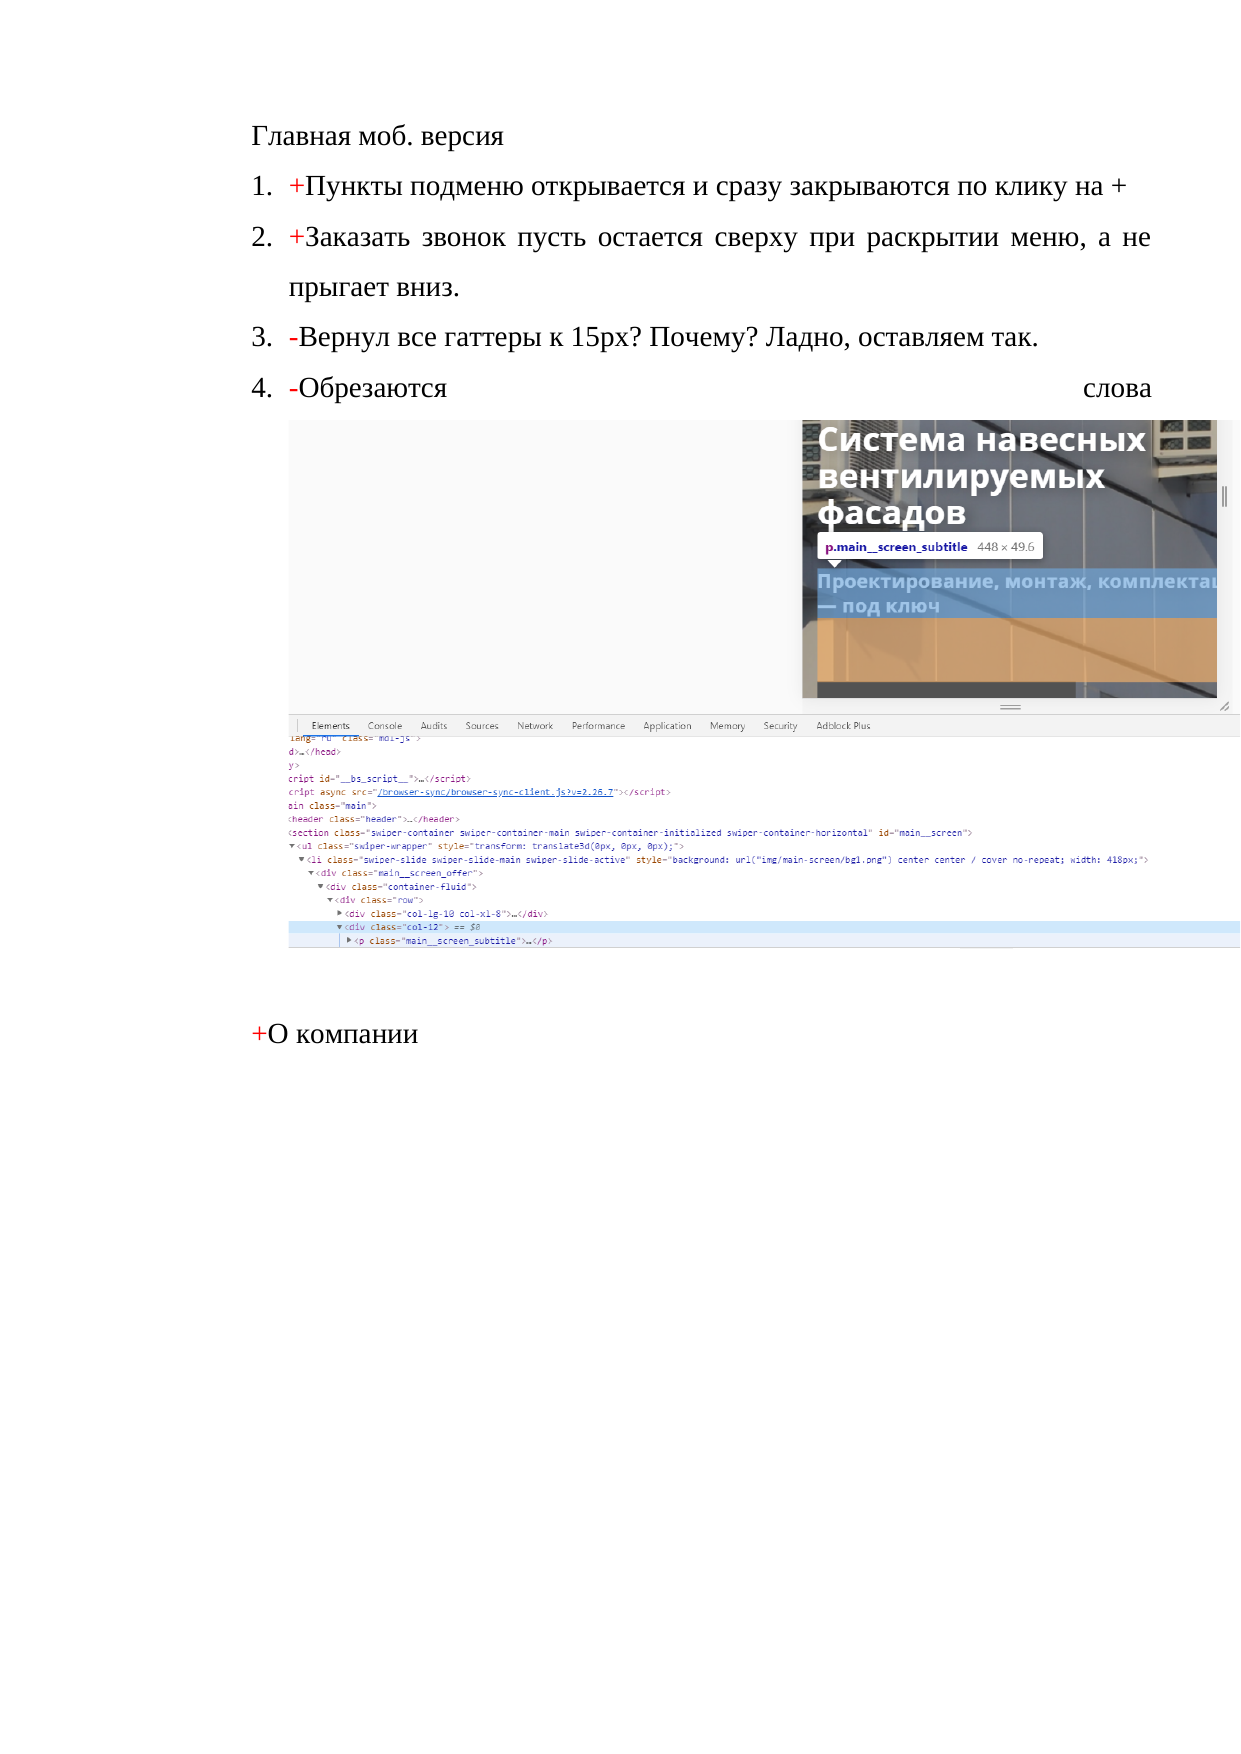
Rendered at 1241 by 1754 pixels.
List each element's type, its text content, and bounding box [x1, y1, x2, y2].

list -Вернул все гаттеры к 15px? Почему? Ладно, оставляем так. [251, 319, 1152, 353]
list +Пункты подменю открывается и сразу закрываются по клику на + [251, 168, 1152, 202]
picture [288, 420, 1241, 949]
text Главная моб. версия [177, 118, 1152, 152]
list +Заказать звонок пусть остается сверху при раскрытии меню, а не прыгает вниз. [251, 219, 1152, 303]
text +О компании [177, 1016, 1152, 1049]
